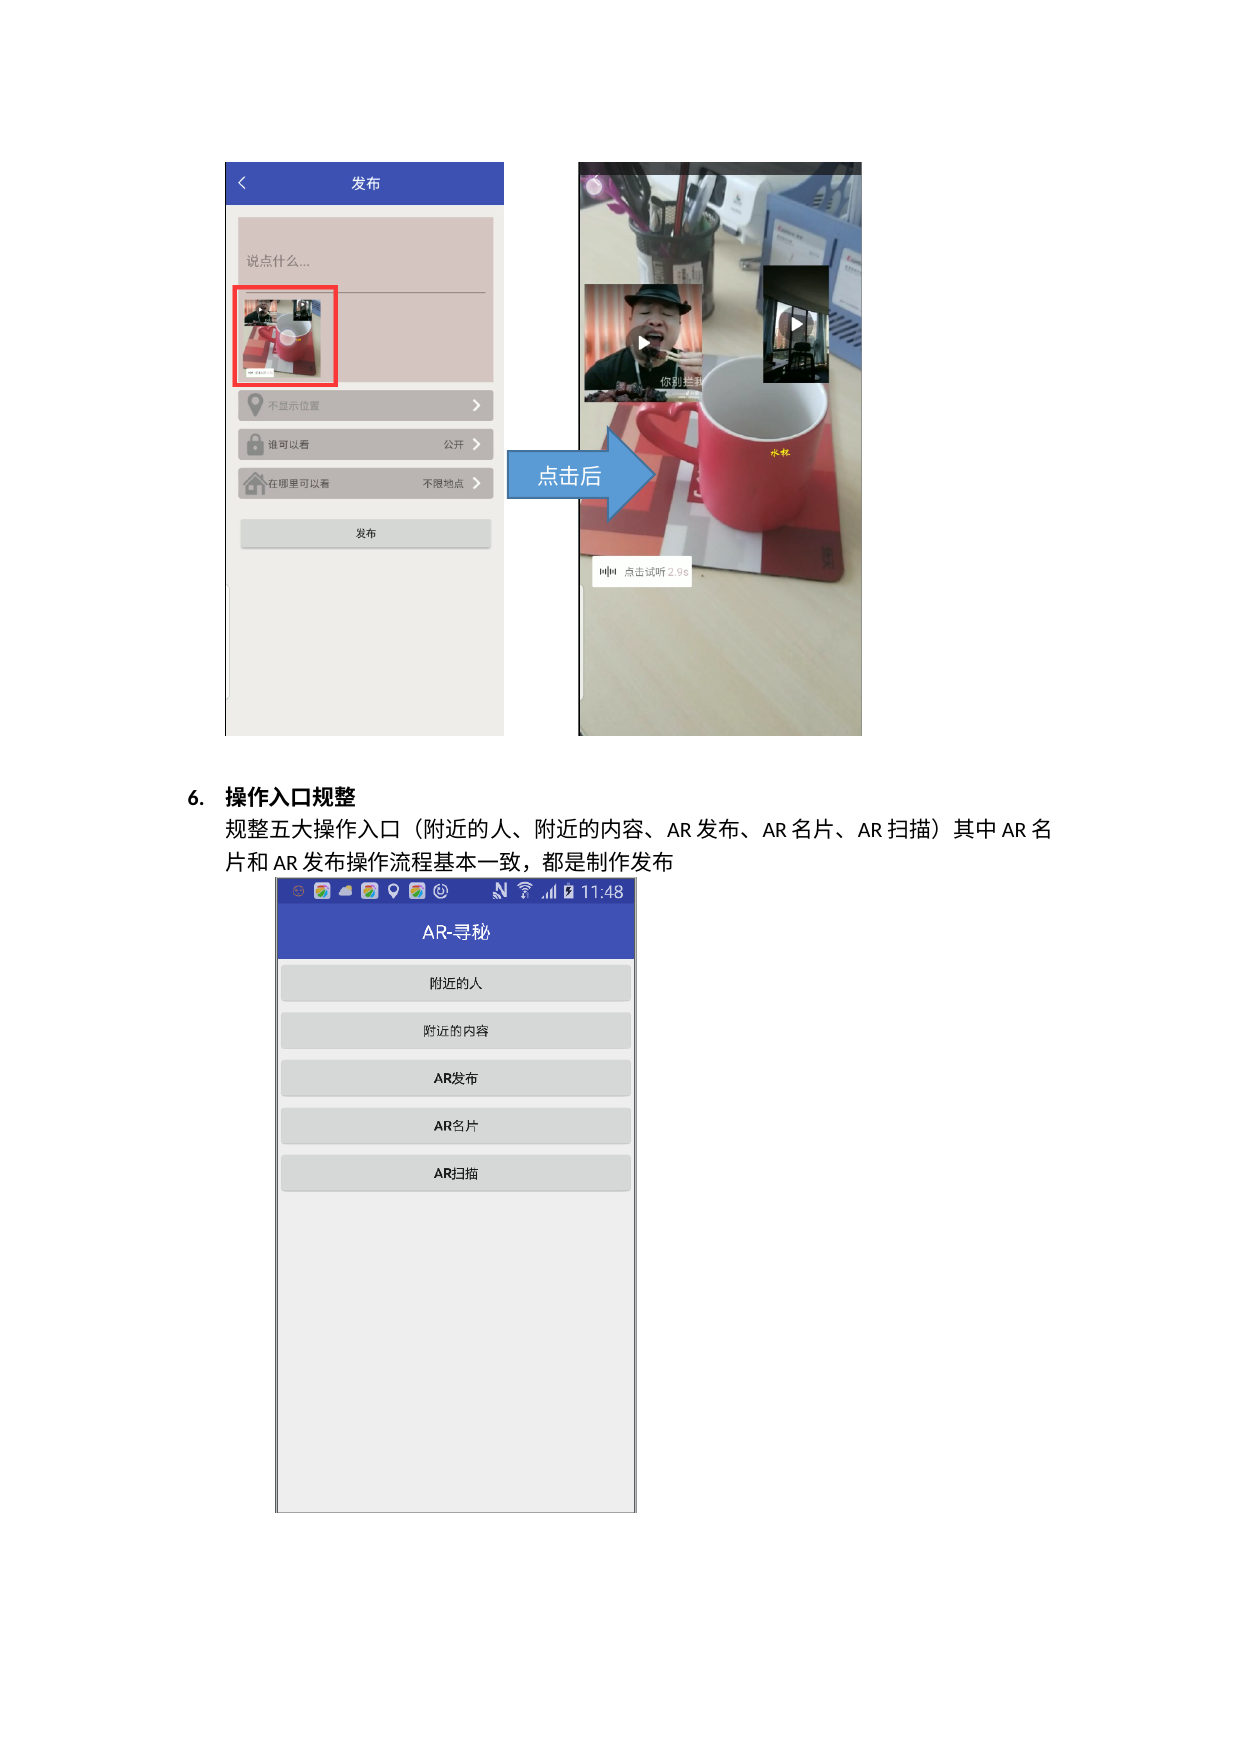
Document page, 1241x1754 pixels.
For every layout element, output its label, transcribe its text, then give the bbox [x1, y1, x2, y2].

list 操作入口规整 [187, 779, 1053, 812]
picture [225, 162, 504, 736]
list 规整五大操作入口（附近的人、附近的内容、AR发布、AR名片、AR扫描）其中AR名片和AR发布操作流程基本一致，都是制作发布 [225, 812, 1053, 877]
picture [275, 877, 637, 1513]
picture [578, 162, 862, 736]
